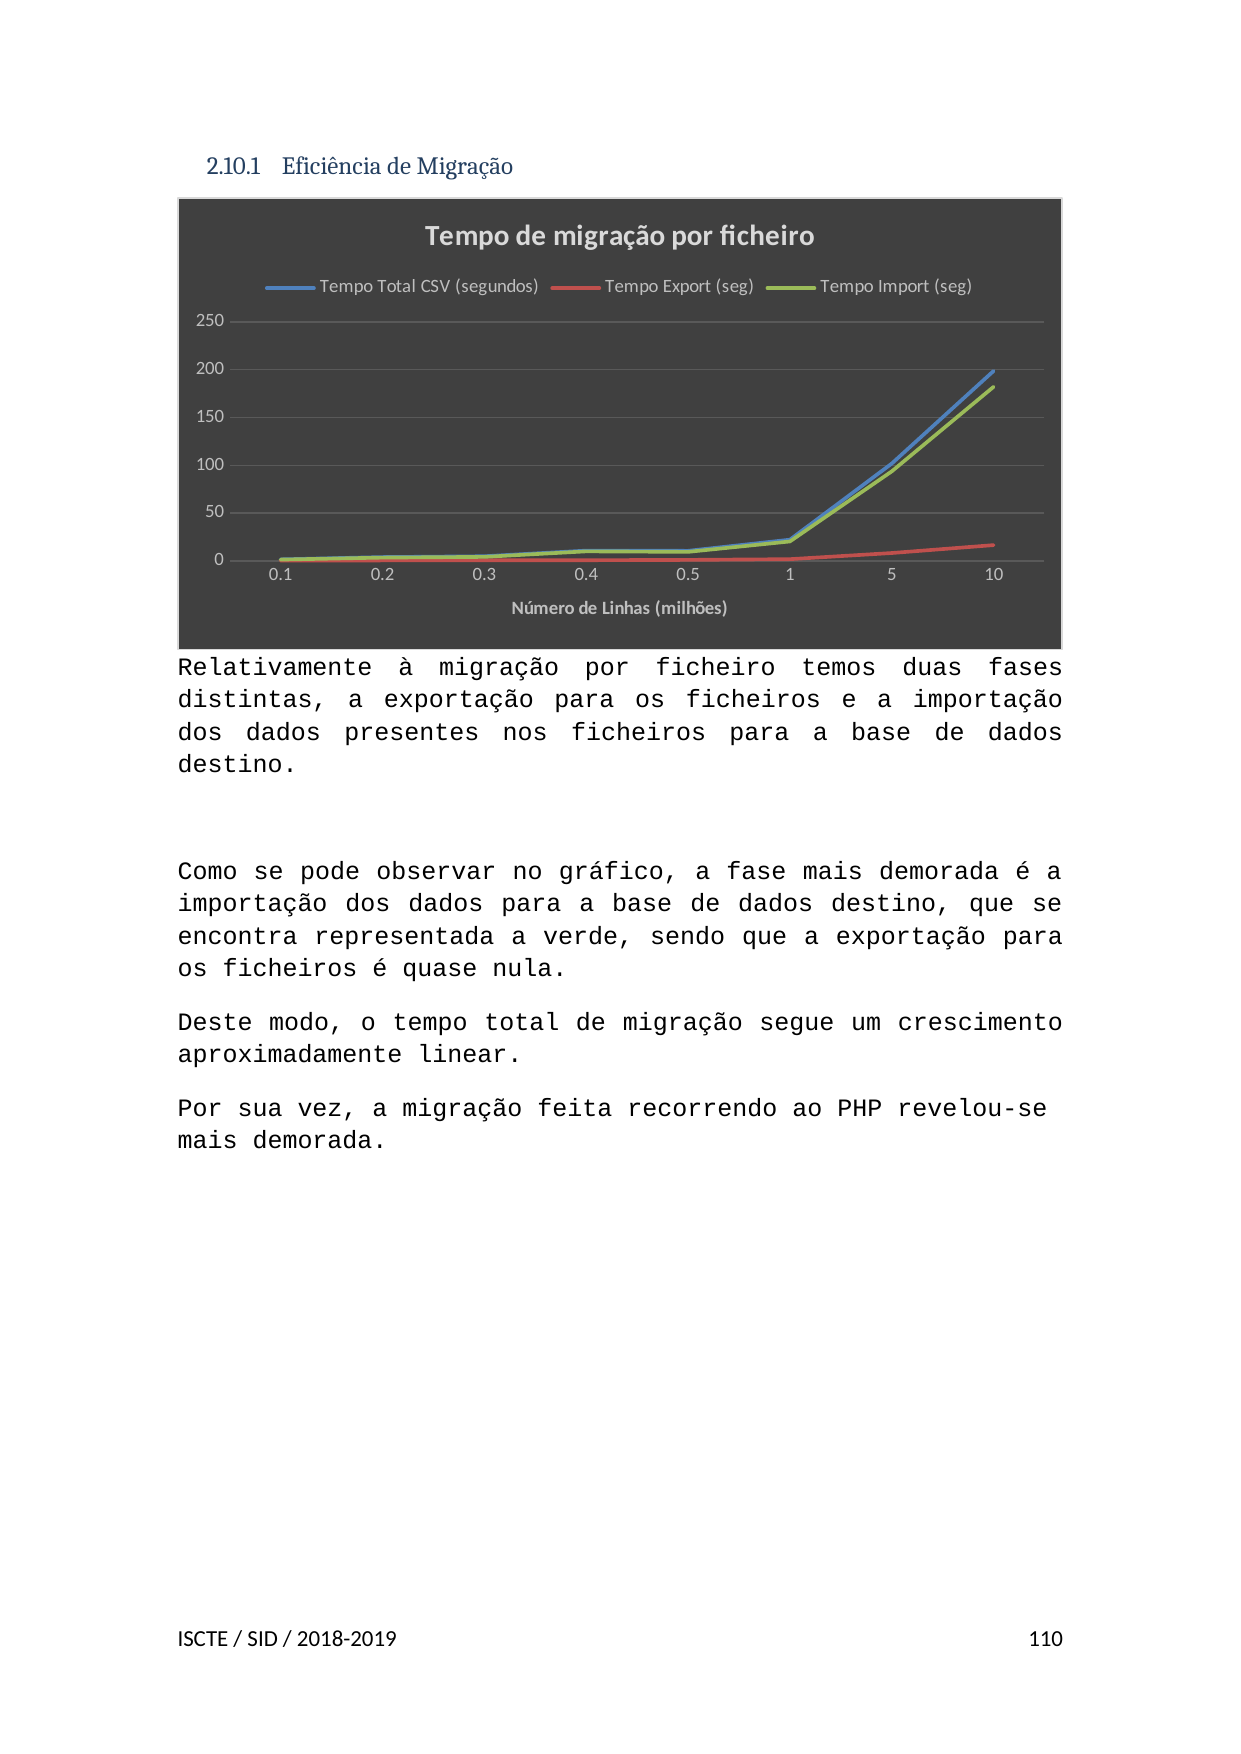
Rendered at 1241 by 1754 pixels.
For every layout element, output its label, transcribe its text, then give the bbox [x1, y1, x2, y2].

text Deste modo, o tempo total de migração segue um crescimento aproximadamente linear. [177, 1009, 1063, 1070]
text Como se pode observar no gráfico, a fase mais demorada é a importação dos dados para a base de dados destino, que se encontra representada a verde, sendo que a exportação para os ficheiros é quase nula. [177, 858, 1063, 984]
subtitle Eficiência de Migração [207, 152, 1063, 181]
text Por sua vez, a migração feita recorrendo ao PHP revelou-se mais demorada. [177, 1095, 1063, 1156]
text Relativamente à migração por ficheiro temos duas fases distintas, a exportação para os ficheiros e a importação dos dados presentes nos ficheiros para a base de dados destino. [177, 650, 1063, 780]
